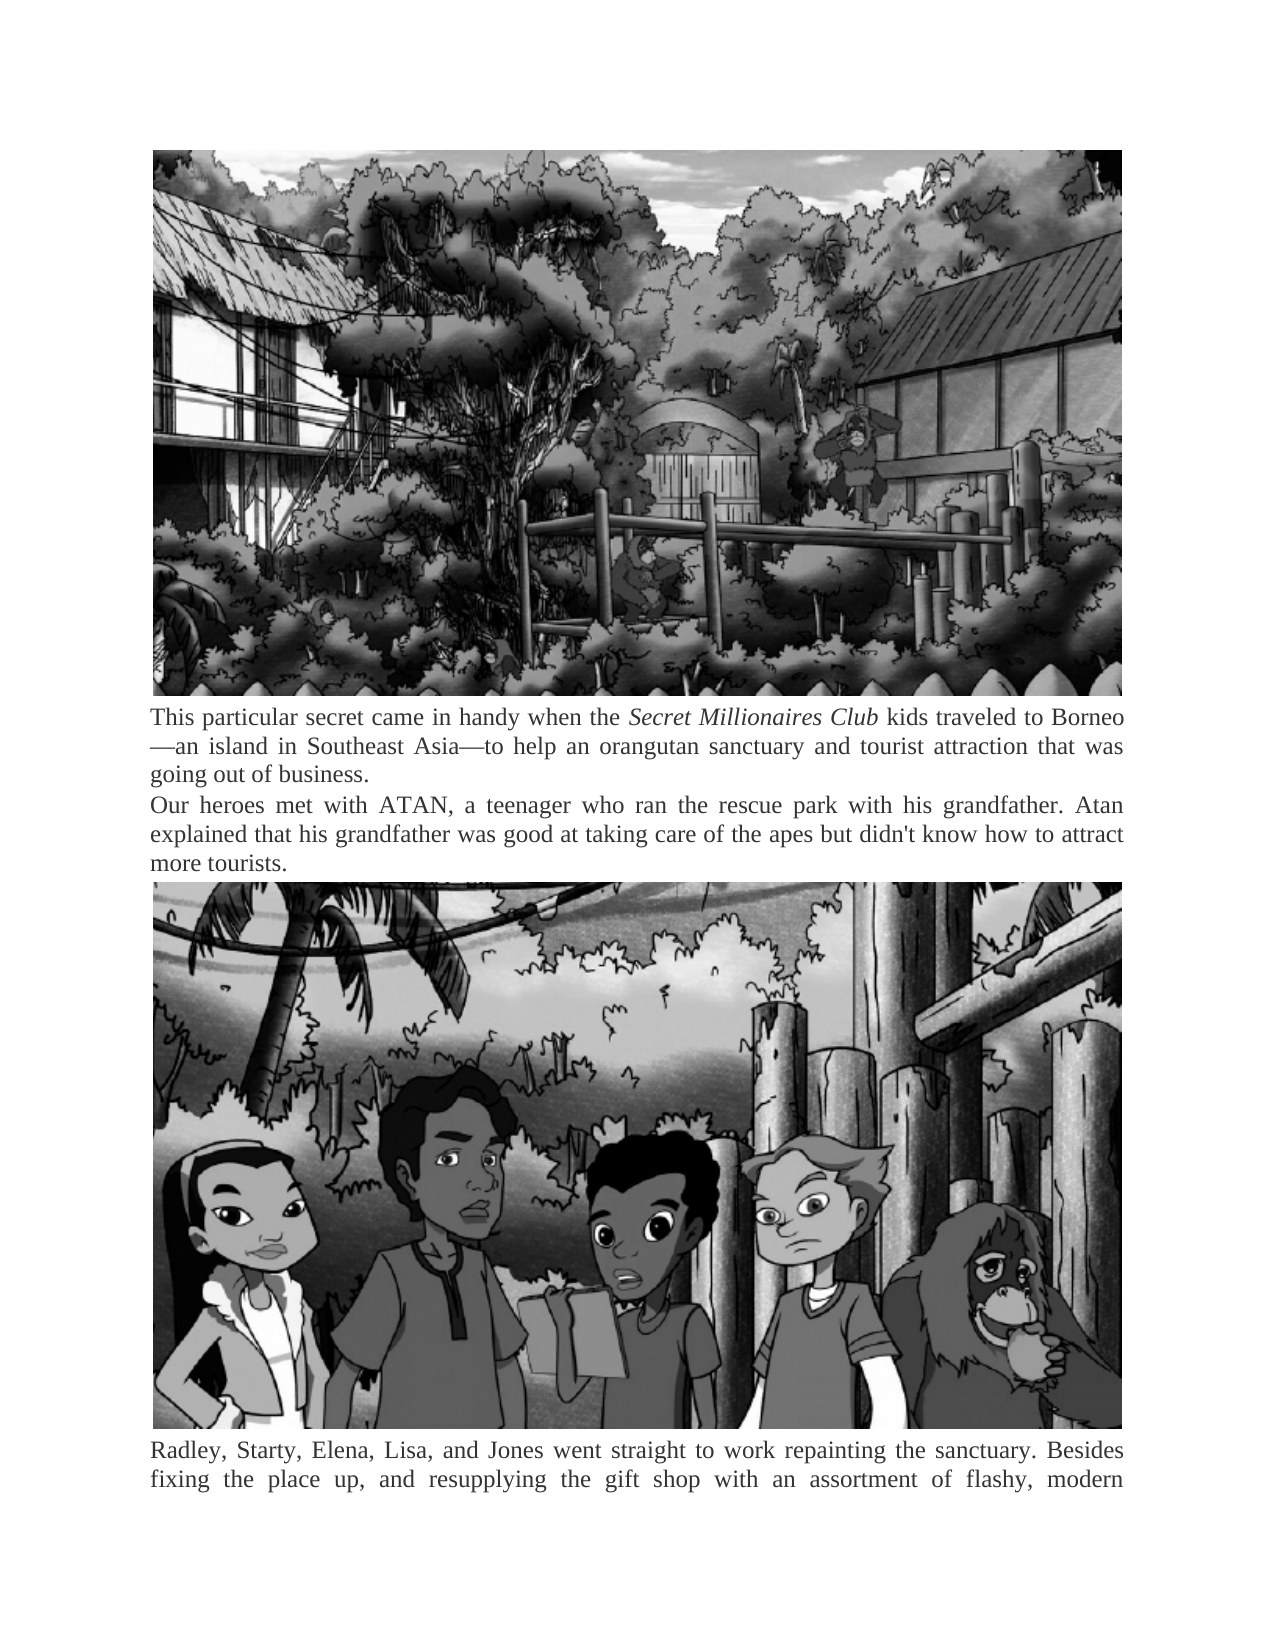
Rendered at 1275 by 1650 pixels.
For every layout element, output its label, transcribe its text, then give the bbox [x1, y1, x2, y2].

picture [153, 882, 1122, 1429]
text Our heroes met with ATAN, a teenager who ran the rescue park with his grandfather. Atan explained that his grandfather was good at taking care of the apes but didn't know how to attract more tourists. [150, 790, 1125, 877]
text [150, 1435, 1125, 1492]
text This particular secret came in handy when the Secret Millionaires Club kids traveled to Borneo—an island in Southeast Asia—to help an orangutan sanctuary and tourist attraction that was going out of business. [150, 702, 1125, 788]
picture [153, 150, 1122, 696]
